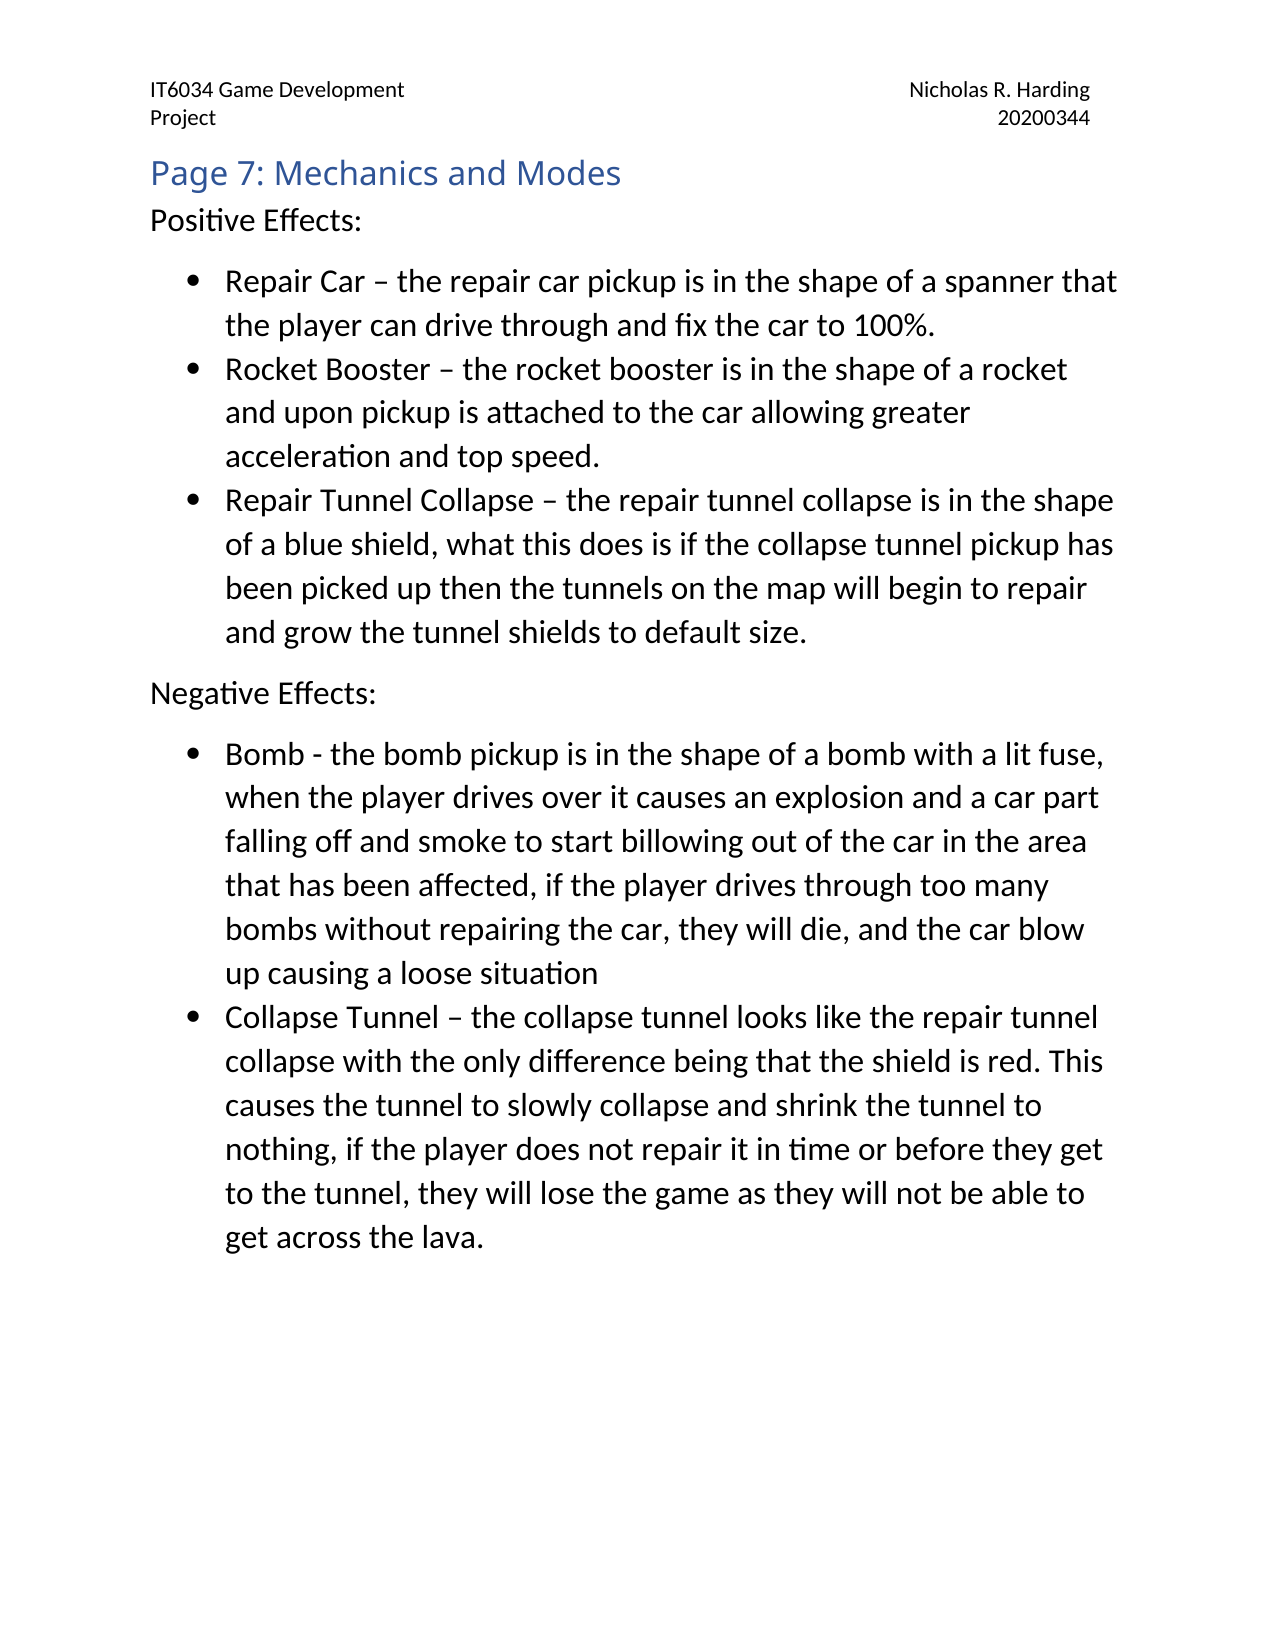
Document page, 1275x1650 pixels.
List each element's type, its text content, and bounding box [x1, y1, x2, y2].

subtitle Page 7: Mechanics and Modes [150, 150, 1125, 195]
list Repair Car – the repair car pickup is in the shape of a spanner that the player can drive through and fix the car to 100%. [187, 259, 1125, 344]
list Collapse Tunnel – the collapse tunnel looks like the repair tunnel collapse with the only difference being that the shield is red. This causes the tunnel to slowly collapse and shrink the tunnel to nothing, if the player does not repair it in time or before they get to the tunnel, they will lose the game as they will not be able to get across the lava. [187, 996, 1125, 1257]
list Bomb - the bomb pickup is in the shape of a bomb with a lit fuse, when the player drives over it causes an explosion and a car part falling off and smoke to start billowing out of the car in the area that has been affected, if the player drives through too many bombs without repairing the car, they will die, and the car blow up causing a loose situation [187, 732, 1125, 993]
list Rocket Booster – the rocket booster is in the shape of a rocket and upon pickup is attached to the car allowing greater acceleration and top speed. [187, 347, 1125, 476]
text Positive Effects: [150, 199, 1125, 240]
text Negative Effects: [150, 672, 1125, 713]
list Repair Tunnel Collapse – the repair tunnel collapse is in the shape of a blue shield, what this does is if the collapse tunnel pickup has been picked up then the tunnels on the map will begin to repair and grow the tunnel shields to default size. [187, 479, 1125, 652]
